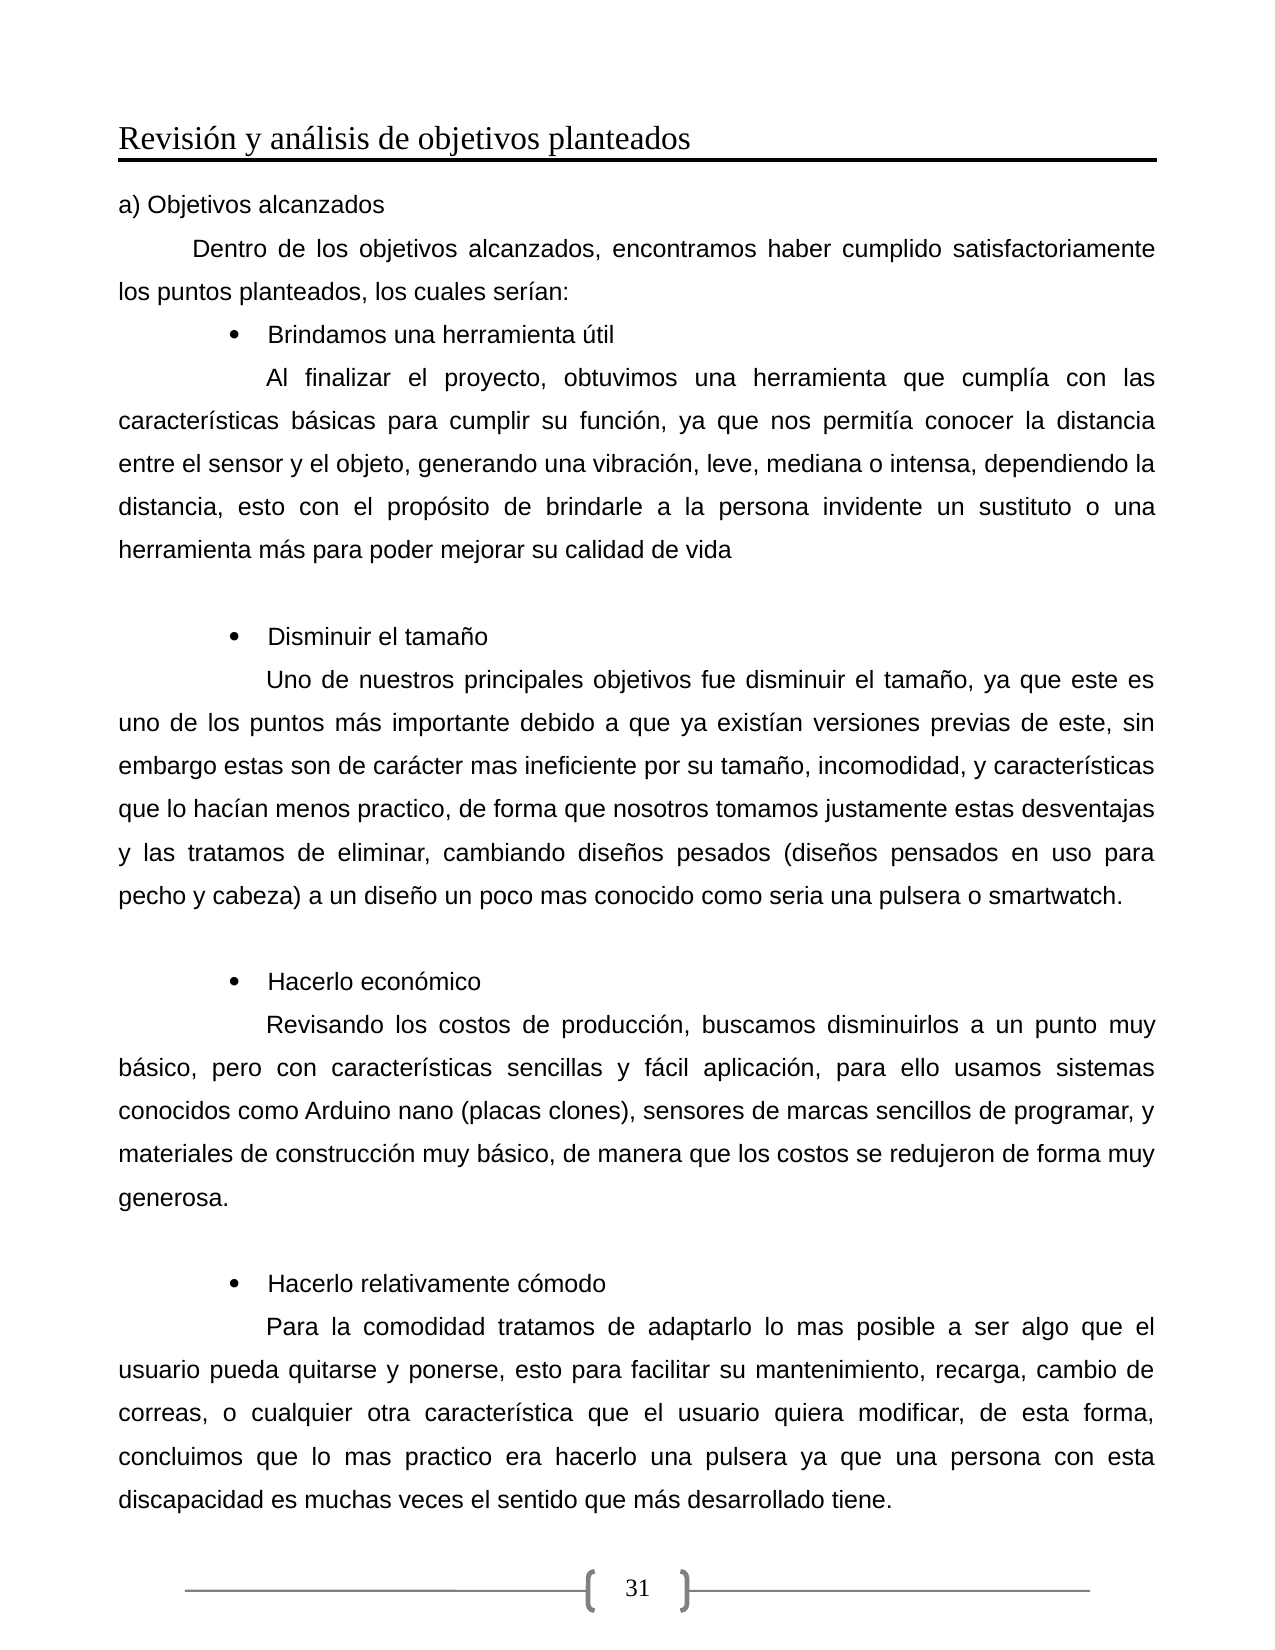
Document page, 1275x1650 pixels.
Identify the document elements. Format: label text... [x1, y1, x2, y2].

text Uno de nuestros principales objetivos fue disminuir el tamaño, ya que este es uno de los puntos más importante debido a que ya existían versiones previas de este, sin embargo estas son de carácter mas ineficiente por su tamaño, incomodidad, y características que lo hacían menos practico, de forma que nosotros tomamos justamente estas desventajas y las tratamos de eliminar, cambiando diseños pesados (diseños pensados en uso para pecho y cabeza) a un diseño un poco mas conocido como seria una pulsera o smartwatch. [118, 665, 1157, 909]
list Hacerlo relativamente cómodo [230, 1269, 1157, 1298]
text Revisión y análisis de objetivos planteados [118, 118, 1157, 158]
list Disminuir el tamaño [230, 622, 1157, 651]
text Dentro de los objetivos alcanzados, encontramos haber cumplido satisfactoriamente los puntos planteados, los cuales serían: [118, 233, 1157, 305]
list Hacerlo económico [230, 967, 1157, 996]
list Brindamos una herramienta útil [230, 320, 1157, 349]
text Al finalizar el proyecto, obtuvimos una herramienta que cumplía con las características básicas para cumplir su función, ya que nos permitía conocer la distancia entre el sensor y el objeto, generando una vibración, leve, mediana o intensa, dependiendo la distancia, esto con el propósito de brindarle a la persona invidente un sustituto o una herramienta más para poder mejorar su calidad de vida [118, 363, 1157, 564]
text Revisando los costos de producción, buscamos disminuirlos a un punto muy básico, pero con características sencillas y fácil aplicación, para ello usamos sistemas conocidos como Arduino nano (placas clones), sensores de marcas sencillos de programar, y materiales de construcción muy básico, de manera que los costos se redujeron de forma muy generosa. [118, 1010, 1157, 1211]
text Para la comodidad tratamos de adaptarlo lo mas posible a ser algo que el usuario pueda quitarse y ponerse, esto para facilitar su mantenimiento, recarga, cambio de correas, o cualquier otra característica que el usuario quiera modificar, de esta forma, concluimos que lo mas practico era hacerlo una pulsera ya que una persona con esta discapacidad es muchas veces el sentido que más desarrollado tiene. [118, 1312, 1157, 1513]
text a) Objetivos alcanzados [118, 190, 1157, 219]
